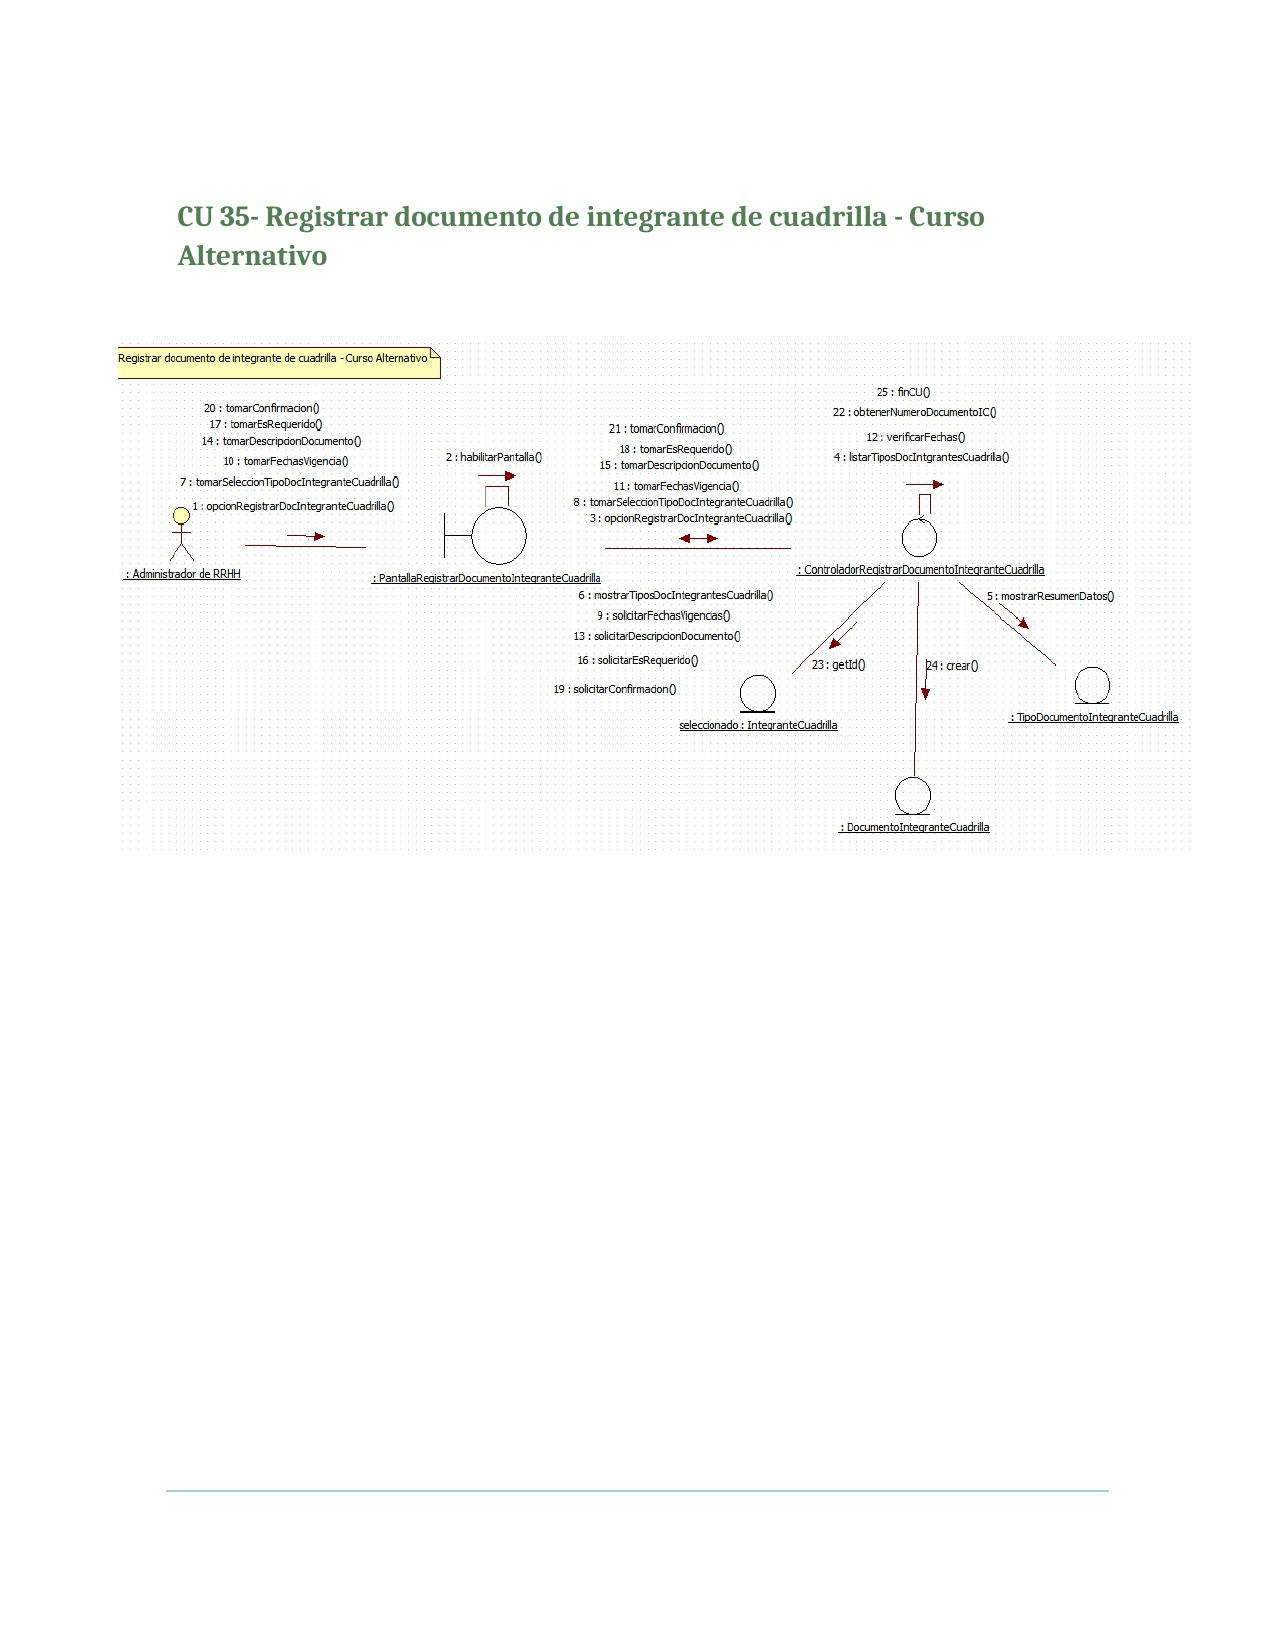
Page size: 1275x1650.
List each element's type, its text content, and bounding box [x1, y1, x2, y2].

picture [118, 337, 1192, 854]
subtitle CU 35- Registrar documento de integrante de cuadrilla - Curso Alternativo [177, 201, 1098, 273]
